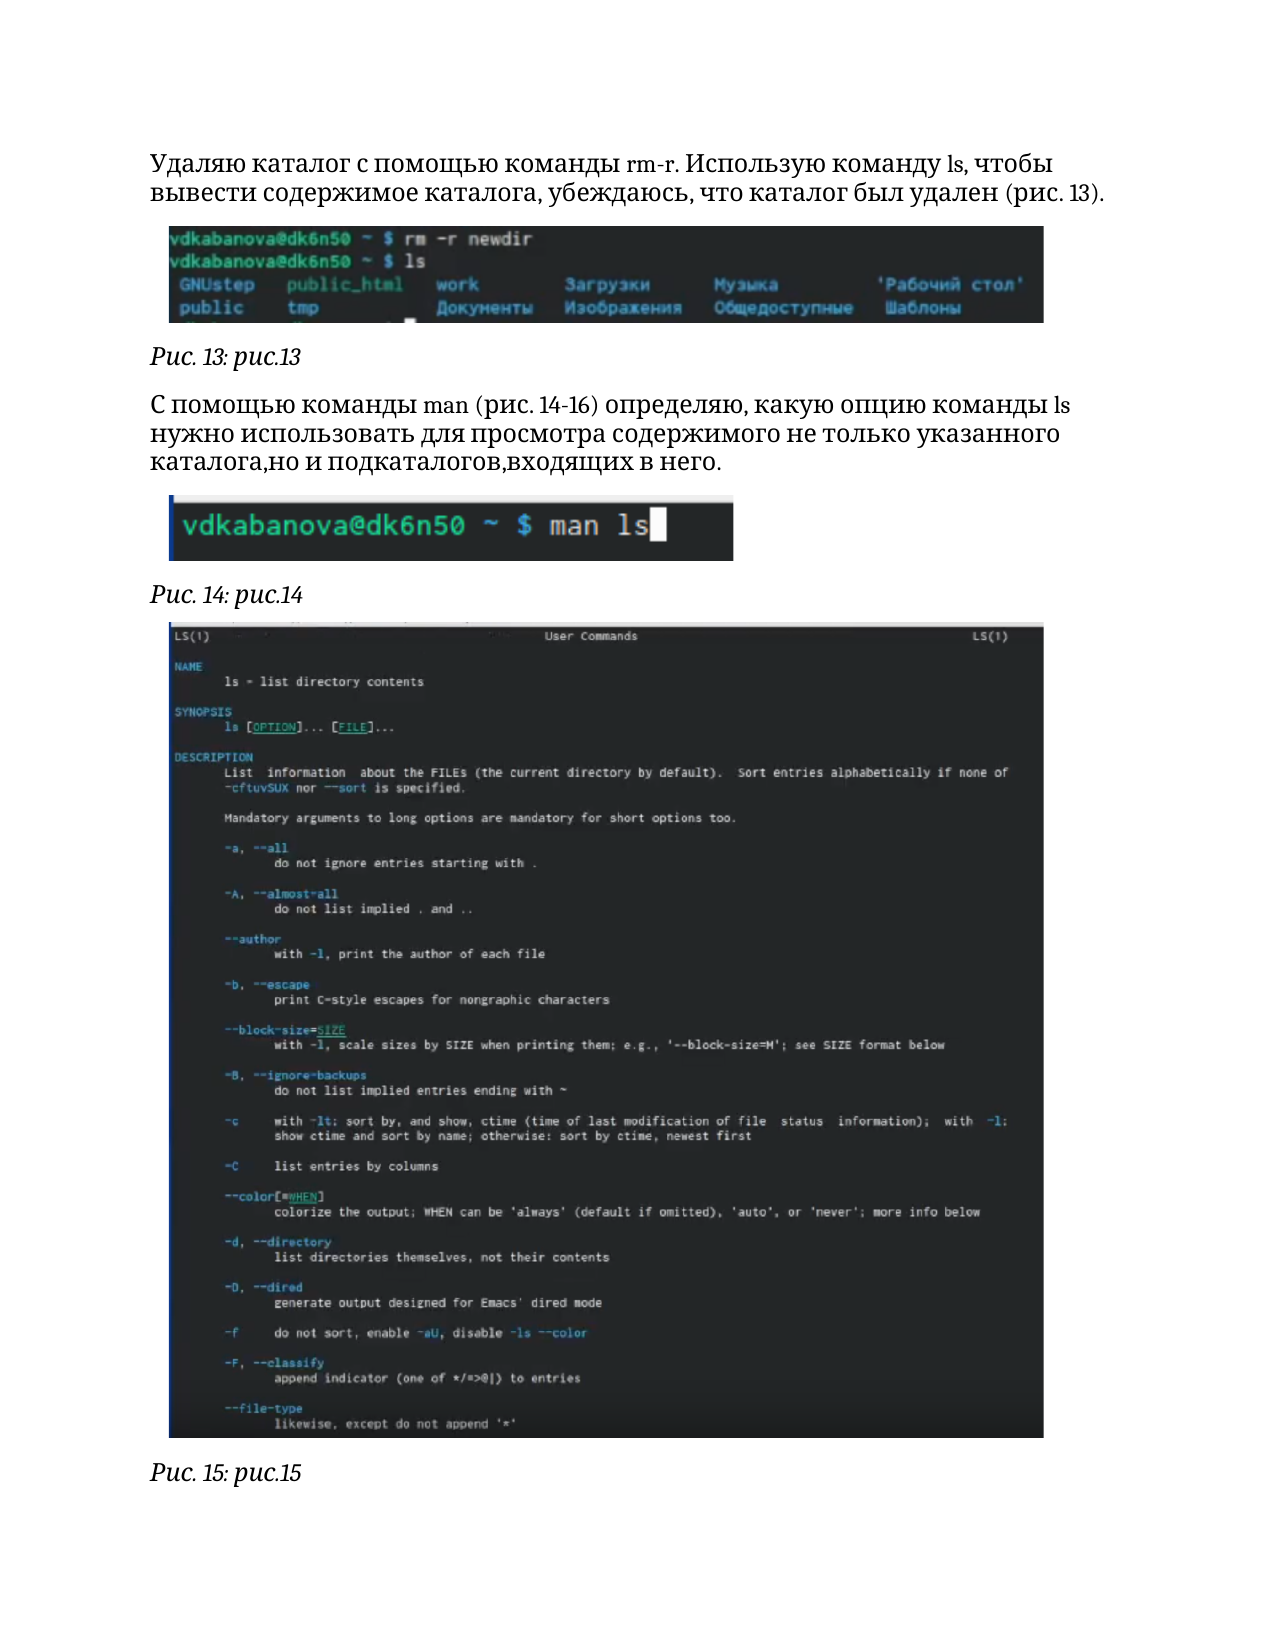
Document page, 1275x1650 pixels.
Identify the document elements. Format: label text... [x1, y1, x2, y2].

text Удаляю каталог с помощью команды rm-r. Использую команду ls, чтобы вывести содержимое каталога, убеждаюсь, что каталог был удален (рис. 13). [150, 150, 1125, 207]
picture [168, 495, 734, 561]
text Рис. 13: рис.13 [150, 343, 1125, 372]
text Рис. 14: рис.14 [150, 581, 1125, 610]
text С помощью команды man (рис. 14-16) определяю, какую опцию команды ls нужно использовать для просмотра содержимого не только указанного каталога,но и подкаталогов,входящих в него. [150, 391, 1125, 477]
picture [168, 226, 1044, 323]
picture [168, 622, 1044, 1438]
text Рис. 15: рис.15 [150, 1459, 1125, 1487]
